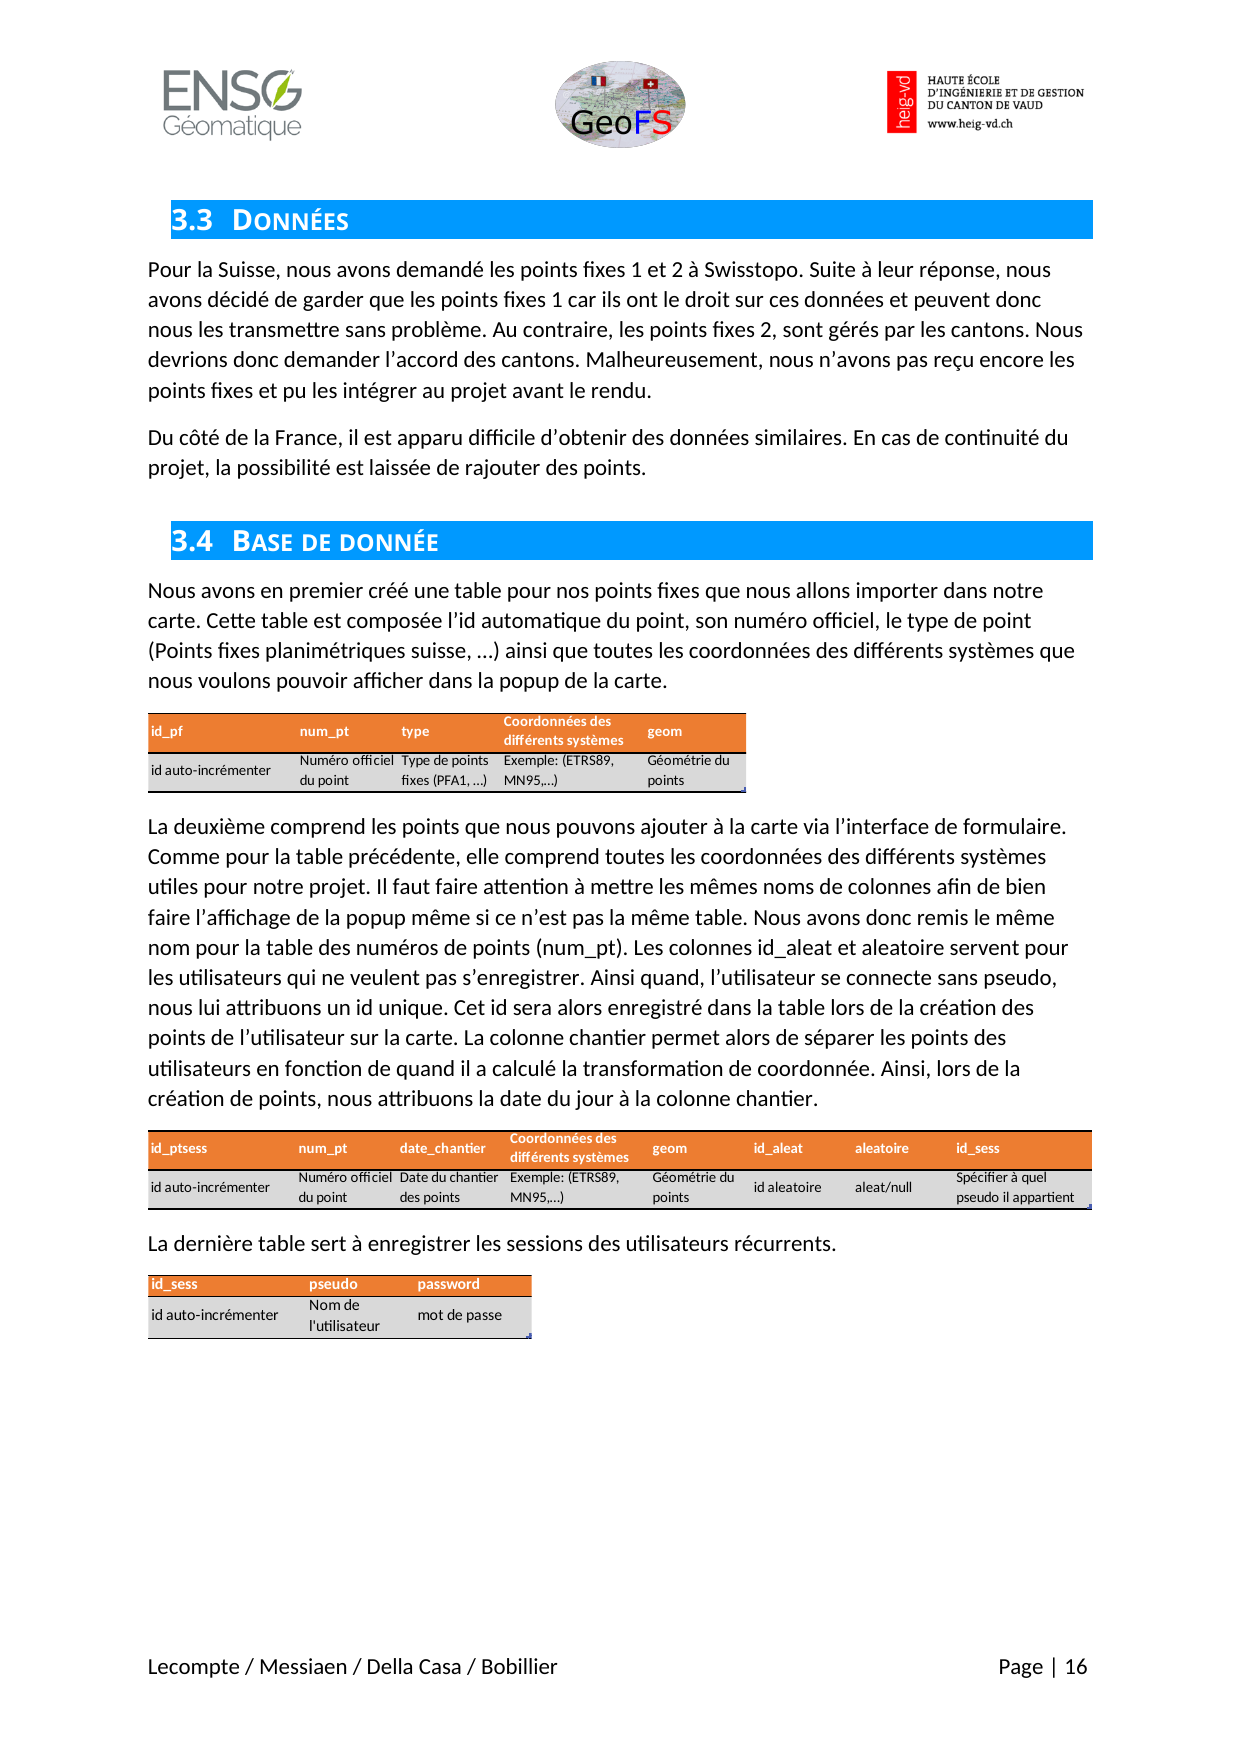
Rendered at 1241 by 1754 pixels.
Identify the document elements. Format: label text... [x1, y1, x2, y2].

text Du côté de la France, il est apparu difficile d’obtenir des données similaires. En cas de continuité du projet, la possibilité est laissée de rajouter des points. [148, 423, 1093, 481]
picture [551, 59, 689, 148]
text La dernière table sert à enregistrer les sessions des utilisateurs récurrents. [148, 1229, 1093, 1257]
subtitle Données [171, 200, 1093, 239]
text Nous avons en premier créé une table pour nos points fixes que nous allons importer dans notre carte. Cette table est composée l’id automatique du point, son numéro officiel, le type de point (Points fixes planimétriques suisse, …) ainsi que toutes les coordonnées des différents systèmes que nous voulons pouvoir afficher dans la popup de la carte. [148, 576, 1093, 694]
text La deuxième comprend les points que nous pouvons ajouter à la carte via l’interface de formulaire. Comme pour la table précédente, elle comprend toutes les coordonnées des différents systèmes utiles pour notre projet. Il faut faire attention à mettre les mêmes noms de colonnes afin de bien faire l’affichage de la popup même si ce n’est pas la même table. Nous avons donc remis le même nom pour la table des numéros de points (num_pt). Les colonnes id_aleat et aleatoire servent pour les utilisateurs qui ne veulent pas s’enregistrer. Ainsi quand, l’utilisateur se connecte sans pseudo, nous lui attribuons un id unique. Cet id sera alors enregistré dans la table lors de la création des points de l’utilisateur sur la carte. La colonne chantier permet alors de séparer les points des utilisateurs en fonction de quand il a calculé la transformation de coordonnée. Ainsi, lors de la création de points, nous attribuons la date du jour à la colonne chantier. [148, 812, 1093, 1112]
text Pour la Suisse, nous avons demandé les points fixes 1 et 2 à Swisstopo. Suite à leur réponse, nous avons décidé de garder que les points fixes 1 car ils ont le droit sur ces données et peuvent donc nous les transmettre sans problème. Au contraire, les points fixes 2, sont gérés par les cantons. Nous devrions donc demander l’accord des cantons. Malheureusement, nous n’avons pas reçu encore les points fixes et pu les intégrer au projet avant le rendu. [148, 255, 1093, 404]
picture [147, 59, 318, 148]
subtitle Base de donnée [171, 521, 1093, 560]
picture [877, 59, 1093, 148]
